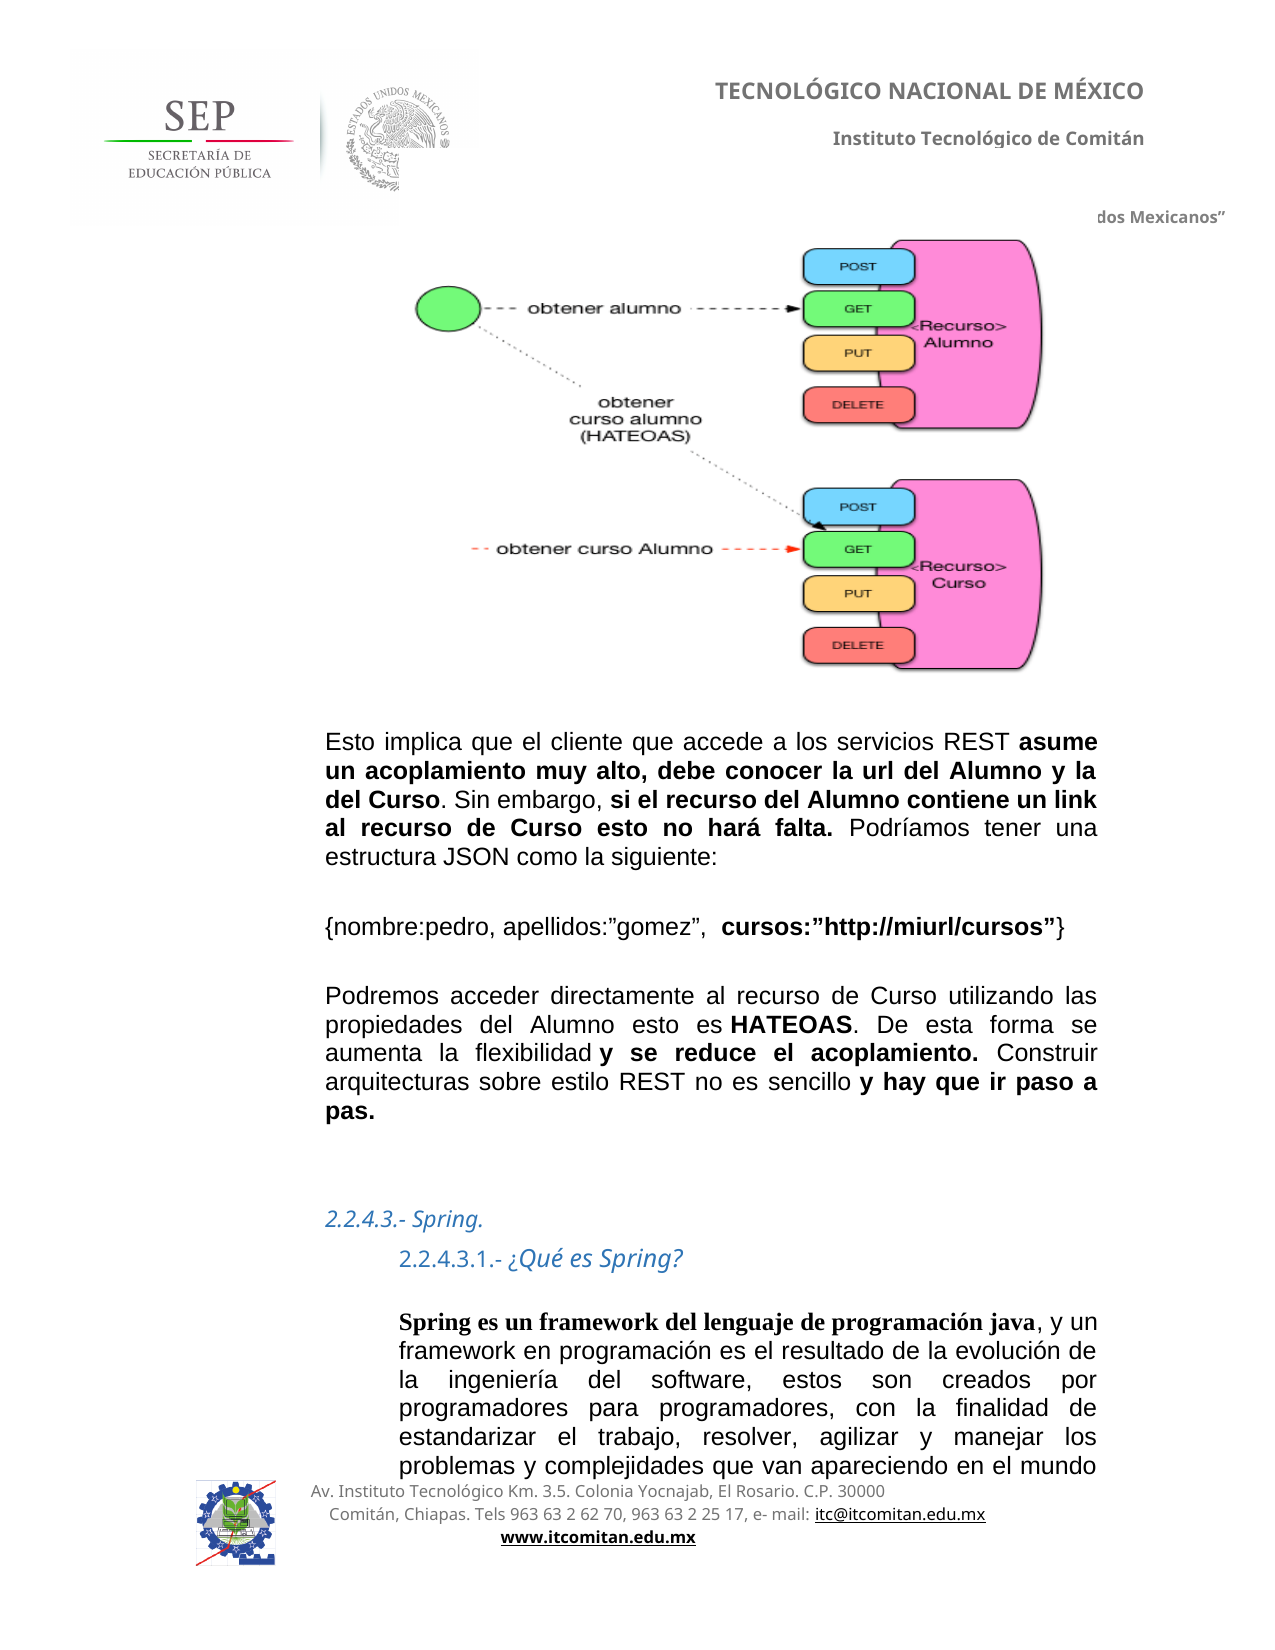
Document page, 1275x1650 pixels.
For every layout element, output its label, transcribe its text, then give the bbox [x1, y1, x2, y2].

picture [69, 49, 1066, 687]
subtitle 2.2.4.3.1.- ¿Qué es Spring? [325, 1241, 1098, 1275]
picture [195, 1480, 276, 1566]
text Esto implica que el cliente que accede a los servicios REST asume un acoplamiento muy alto, debe conocer la url del Alumno y la del Curso. Sin embargo, si el recurso del Alumno contiene un link al recurso de Curso esto no hará falta. Podríamos tener una estructura JSON como la siguiente: [325, 727, 1098, 871]
text Podremos acceder directamente al recurso de Curso utilizando las propiedades del Alumno esto es HATEOAS. De esta forma se aumenta la flexibilidad y se reduce el acoplamiento. Construir arquitecturas sobre estilo REST no es sencillo y hay que ir paso a pas. [325, 981, 1098, 1124]
text {nombre:pedro, apellidos:”gomez”, cursos:”http://miurl/cursos”} [325, 911, 1098, 940]
subtitle 2.2.4.3.- Spring. [325, 1203, 1098, 1234]
